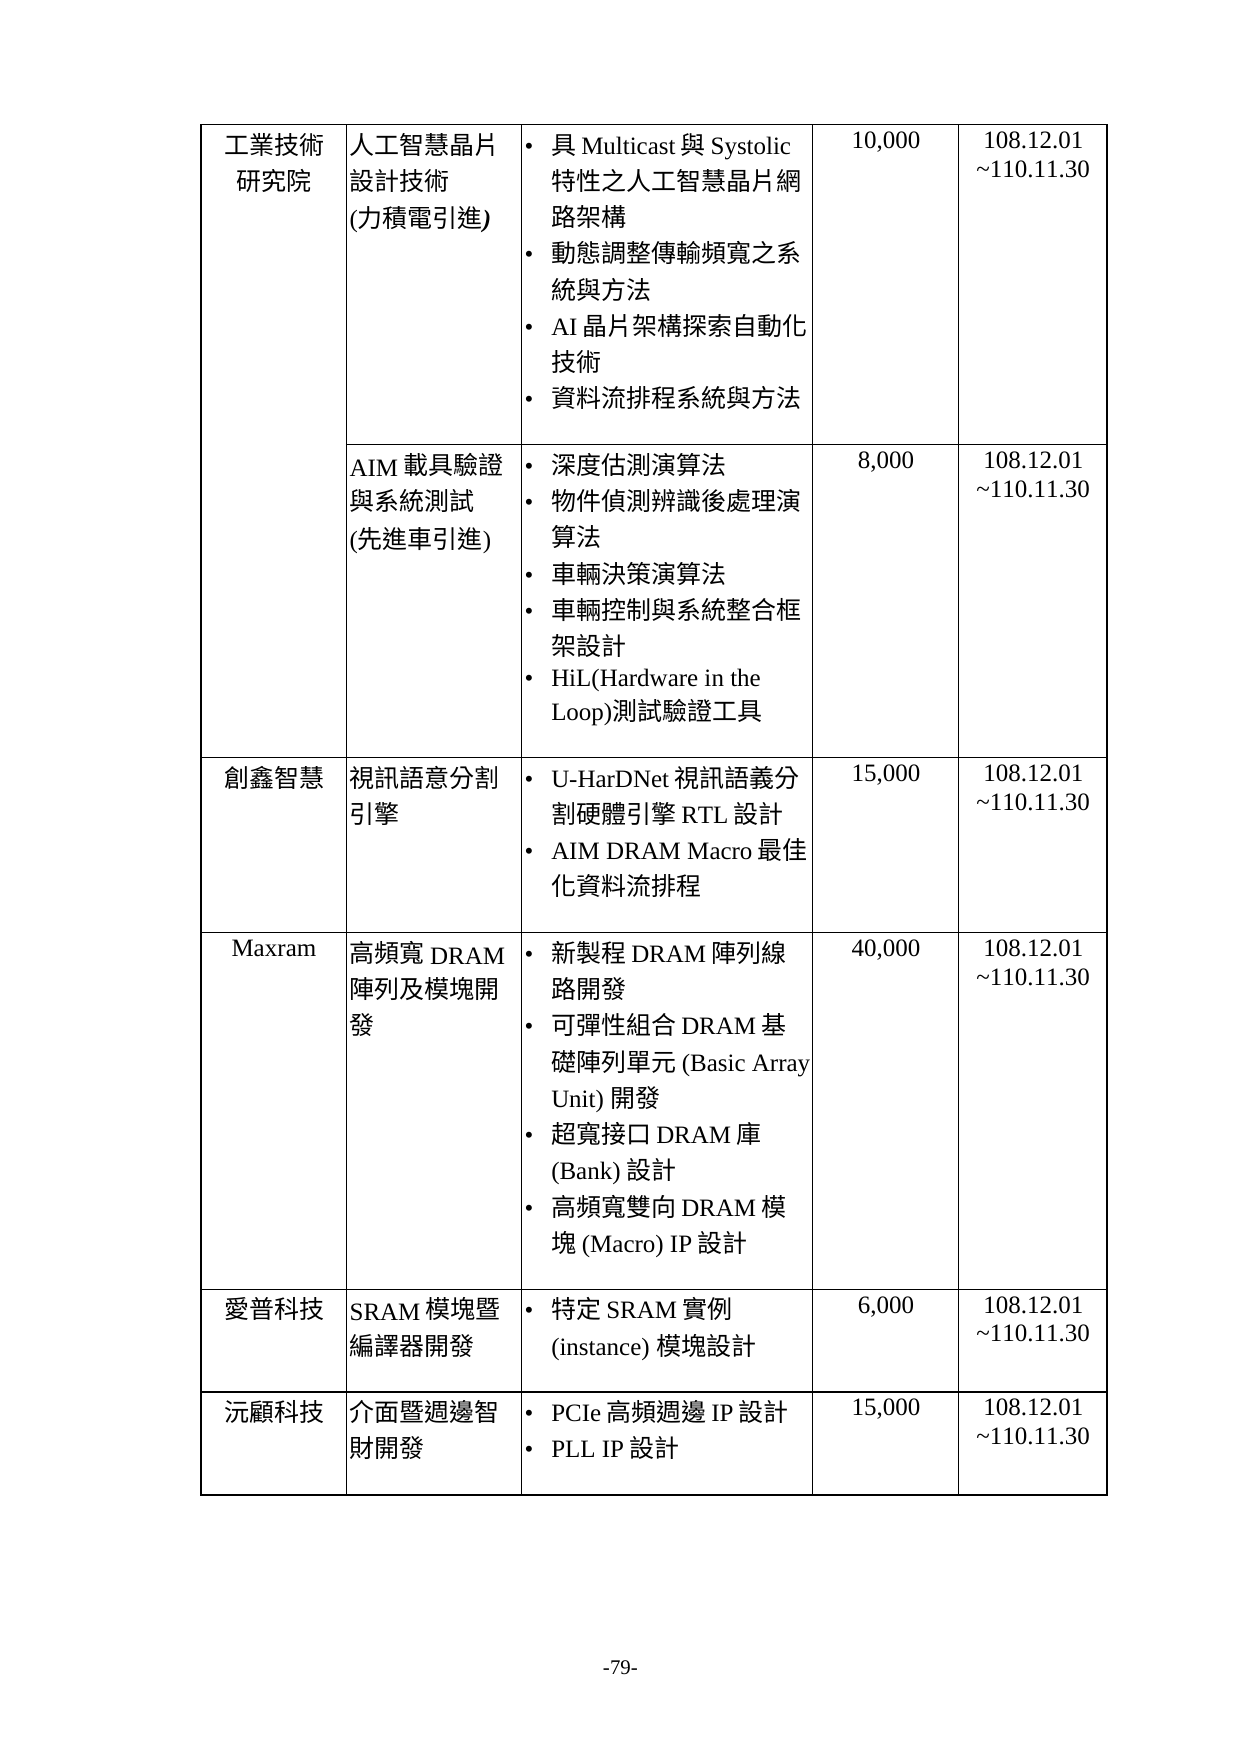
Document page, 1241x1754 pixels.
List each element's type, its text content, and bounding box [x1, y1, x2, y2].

table_cell 介面暨週邊智財開發 [347, 1393, 521, 1494]
table_cell 創鑫智慧 [202, 758, 346, 932]
table_cell 108.12.01 ~110.11.30 [959, 1290, 1106, 1391]
table_cell AIM載具驗證與系統測試 (先進車引進) [347, 445, 521, 757]
table_cell 108.12.01 ~110.11.30 [959, 933, 1106, 1289]
table_cell 人工智慧晶片設計技術 (力積電引進) [347, 125, 521, 444]
table_cell 8,000 [813, 445, 958, 757]
table_cell SRAM模塊暨編譯器開發 [347, 1290, 521, 1391]
table_cell 沅顧科技 [202, 1393, 346, 1494]
table_cell 15,000 [813, 1393, 958, 1494]
table_cell 108.12.01 ~110.11.30 [959, 125, 1106, 444]
table_cell 深度估測演算法 物件偵測辨識後處理演算法 車輛決策演算法 車輛控制與系統整合框架設計 HiL(Hardware in the Loop)測試驗證工具 [522, 445, 812, 757]
table_cell 愛普科技 [202, 1290, 346, 1391]
table_cell 視訊語意分割引擎 [347, 758, 521, 932]
table_cell 108.12.01 ~110.11.30 [959, 758, 1106, 932]
table_cell 10,000 [813, 125, 958, 444]
table_cell 40,000 [813, 933, 958, 1289]
table_cell 6,000 [813, 1290, 958, 1391]
table_cell 高頻寬 DRAM 陣列及模塊開發 [347, 933, 521, 1289]
table_cell 具Multicast與Systolic特性之人工智慧晶片網路架構 動態調整傳輸頻寬之系統與方法 AI晶片架構探索自動化技術 資料流排程系統與方法 [522, 125, 812, 444]
table_cell 15,000 [813, 758, 958, 932]
table_cell U-HarDNet視訊語義分割硬體引擎RTL設計 AIM DRAM Macro最佳化資料流排程 [522, 758, 812, 932]
table_cell PCIe高頻週邊IP設計 PLL IP設計 [522, 1393, 812, 1494]
table_cell 新製程DRAM陣列線路開發 可彈性組合DRAM基礎陣列單元 (Basic Array Unit) 開發 超寬接口DRAM庫 (Bank) 設計 高頻寬雙向DRAM模塊 (Macro) IP設計 [522, 933, 812, 1289]
table_cell 特定SRAM實例 (instance) 模塊設計 [522, 1290, 812, 1391]
table_cell 工業技術 研究院 [202, 125, 346, 757]
table_cell 108.12.01 ~110.11.30 [959, 1393, 1106, 1494]
table_cell Maxram [202, 933, 346, 1289]
table_cell 108.12.01 ~110.11.30 [959, 445, 1106, 757]
